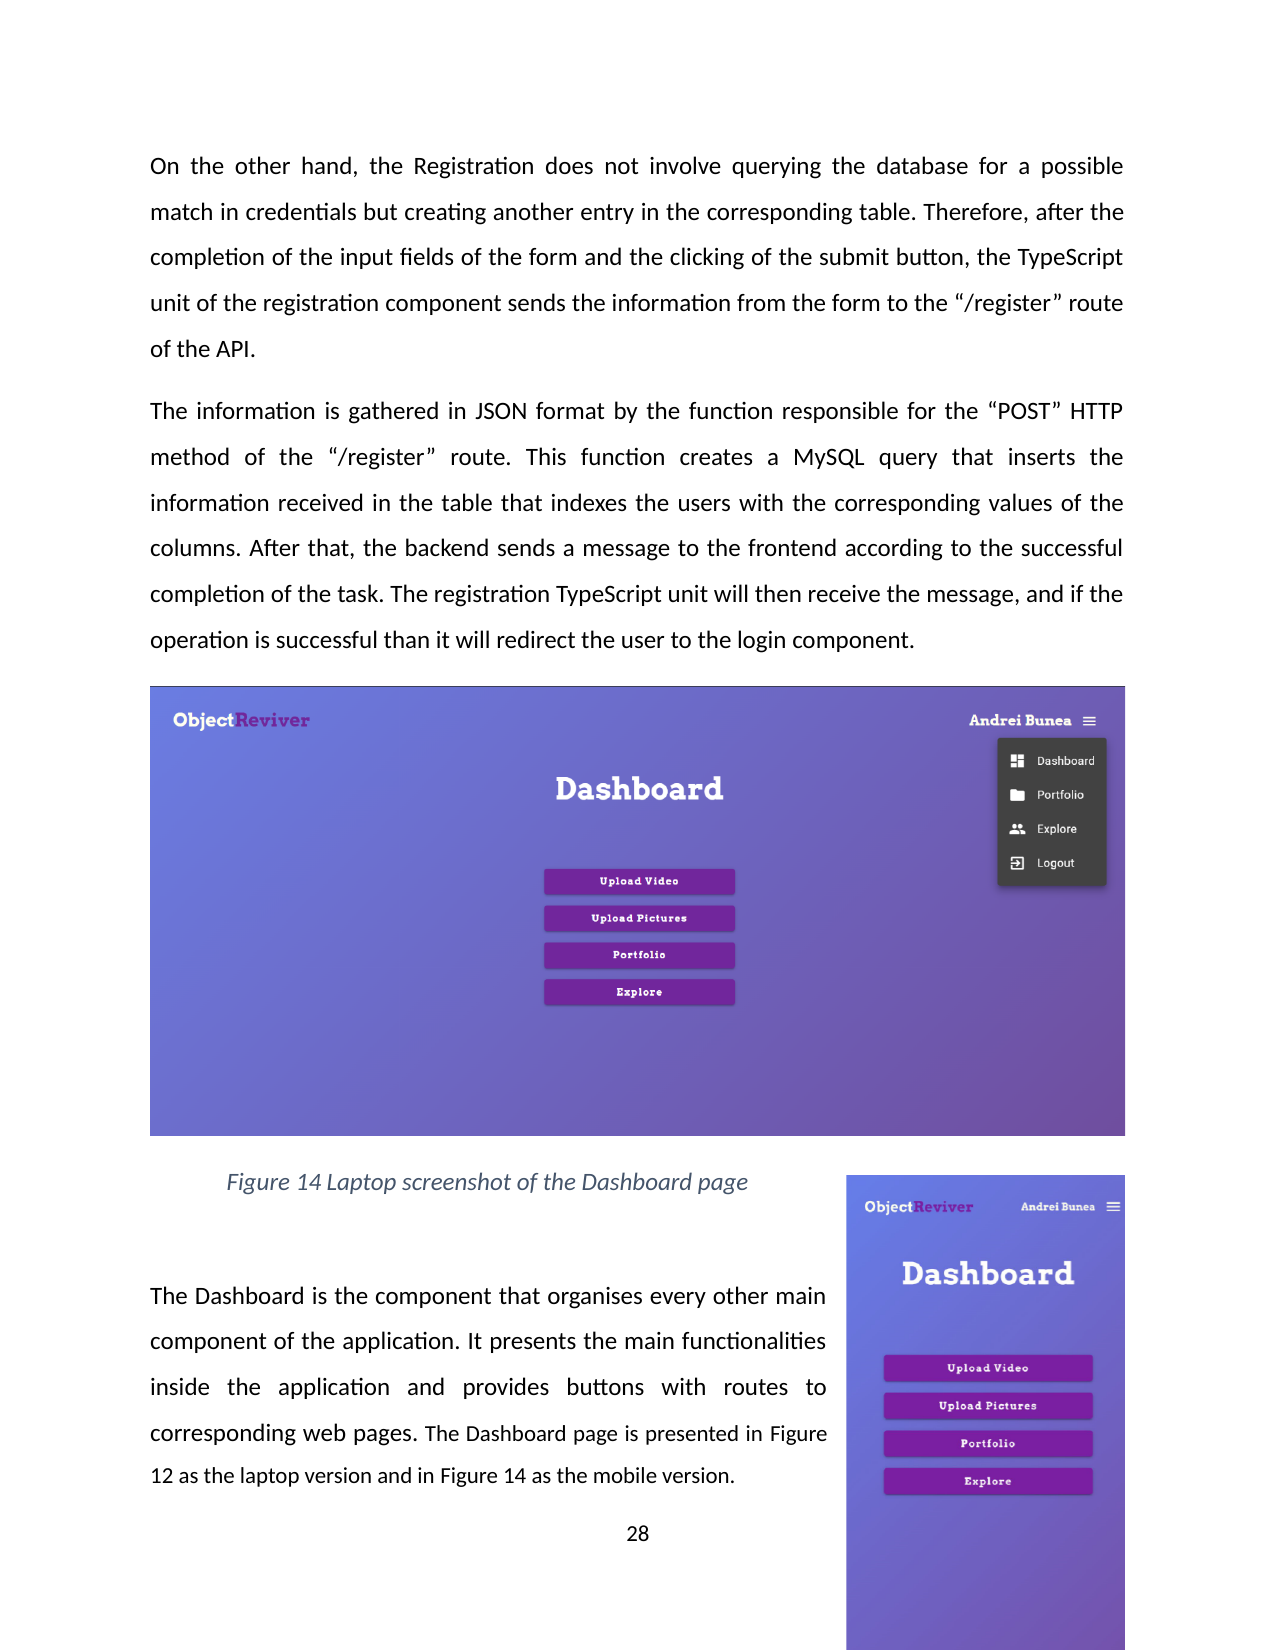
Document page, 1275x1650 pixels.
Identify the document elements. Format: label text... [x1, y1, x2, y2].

text Figure 14 Laptop screenshot of the Dashboard page [150, 1166, 1125, 1197]
text The Dashboard is the component that organises every other main component of the application. It presents the main functionalities inside the application and provides buttons with routes to corresponding web pages. The Dashboard page is presented in Figure 12 as the laptop version and in Figure 14 as the mobile version. [150, 1280, 846, 1489]
text On the other hand, the Registration does not involve querying the database for a possible match in credentials but creating another entry in the corresponding table. Therefore, after the completion of the input fields of the form and the clicking of the submit button, the TypeScript unit of the registration component sends the information from the form to the “/register” route of the API. [150, 150, 1125, 363]
text The information is gathered in JSON format by the function responsible for the “POST” HTTP method of the “/register” route. This function creates a MySQL query that inserts the information received in the table that indexes the users with the corresponding values of the columns. After that, the backend sends a message to the frontend according to the successful completion of the task. The registration TypeScript unit will then receive the message, and if the operation is successful than it will redirect the user to the login component. [150, 395, 1125, 654]
picture [846, 1175, 1125, 1650]
picture [150, 686, 1125, 1136]
